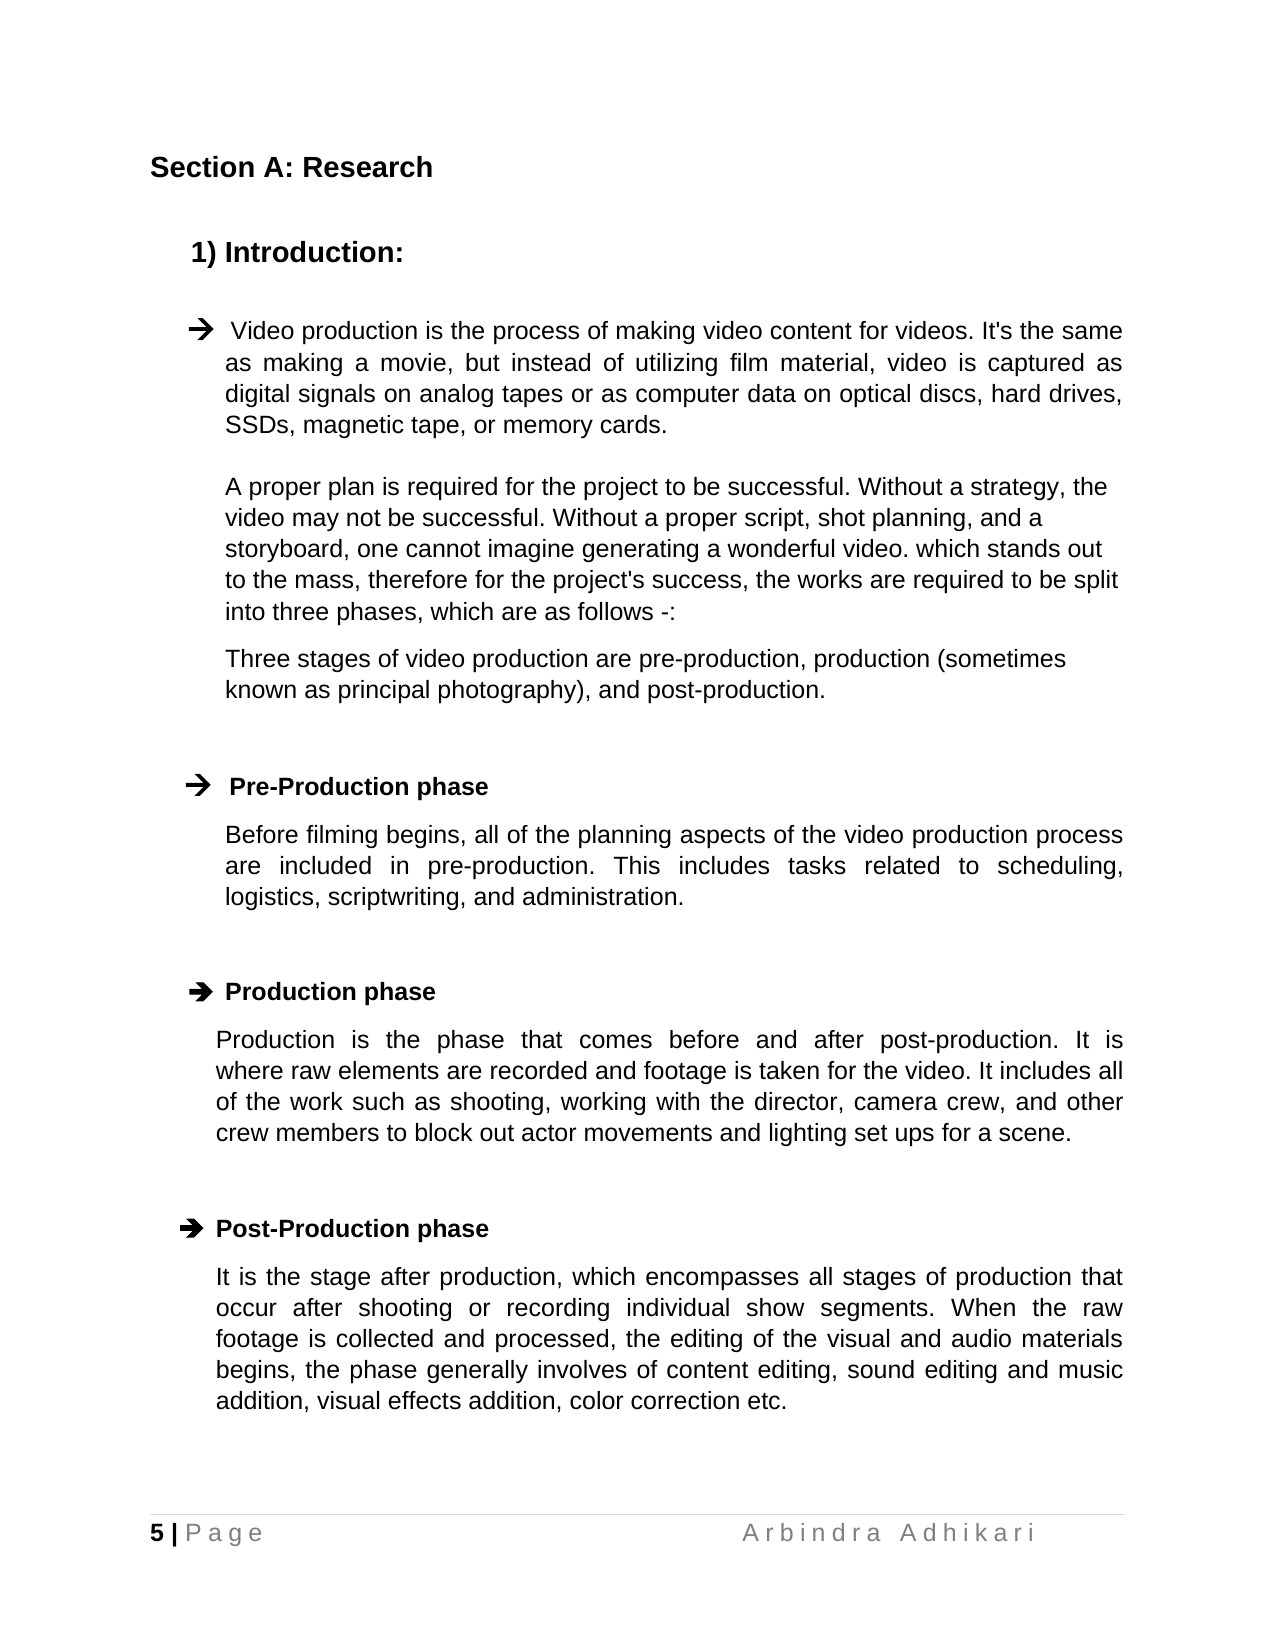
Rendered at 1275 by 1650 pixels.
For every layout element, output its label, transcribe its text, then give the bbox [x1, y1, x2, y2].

list Video production is the process of making video content for videos. It's the same as making a movie, but instead of utilizing film material, video is captured as digital signals on analog tapes or as computer data on optical discs, hard drives, SSDs, magnetic tape, or memory cards. [178, 316, 1125, 439]
text Before filming begins, all of the planning aspects of the video production process are included in pre-production. This includes tasks related to scheduling, logistics, scriptwriting, and administration. [225, 820, 1125, 911]
subtitle Section A: Research [150, 150, 1125, 183]
list A proper plan is required for the project to be successful. Without a strategy, the video may not be successful. Without a proper script, shot planning, and a storyboard, one cannot imagine generating a wonderful video. which stands out to the mass, therefore for the project's success, the works are required to be split into three phases, which are as follows -: [225, 472, 1125, 625]
list Production phase [187, 977, 1125, 1006]
text Pre-Production phase [150, 771, 1125, 801]
text Three stages of video production are pre-production, production (sometimes known as principal photography), and post-production. [225, 644, 1125, 704]
text It is the stage after production, which encompasses all stages of production that occur after shooting or recording individual show segments. When the raw footage is collected and processed, the editing of the visual and audio materials begins, the phase generally involves of content editing, sound editing and music addition, visual effects addition, color correction etc. [216, 1261, 1125, 1414]
subtitle 1) Introduction: [150, 190, 1125, 268]
text Production is the phase that comes before and after post-production. It is where raw elements are recorded and footage is taken for the video. It includes all of the work such as shooting, working with the director, camera crew, and other crew members to block out actor movements and lighting set ups for a scene. [216, 1025, 1125, 1147]
list Post-Production phase [178, 1214, 1125, 1242]
